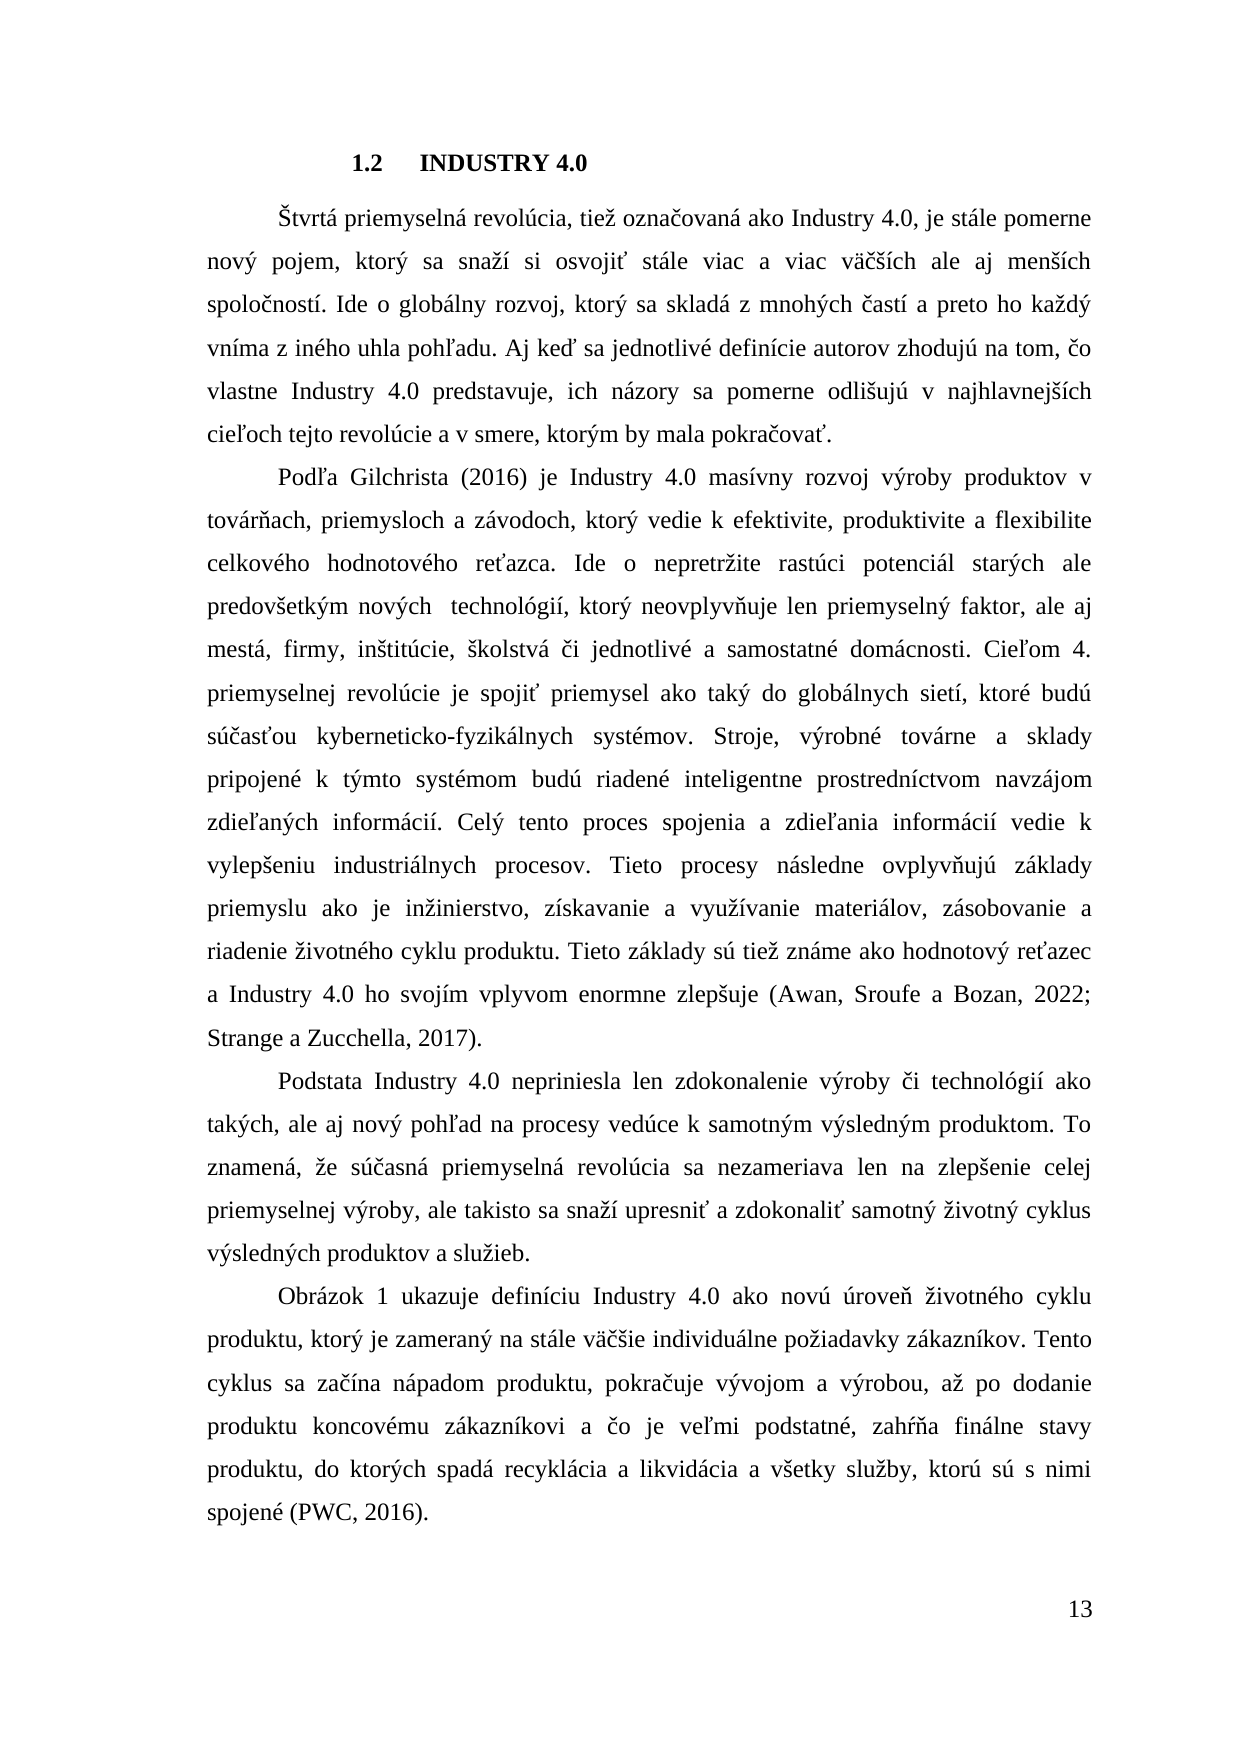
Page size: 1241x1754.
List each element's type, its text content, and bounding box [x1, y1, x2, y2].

list Podstata Industry 4.0 nepriniesla len zdokonalenie výroby či technológií ako takých, ale aj nový pohľad na procesy vedúce k samotným výsledným produktom. To znamená, že súčasná priemyselná revolúcia sa nezameriava len na zlepšenie celej priemyselnej výroby, ale takisto sa snaží upresniť a zdokonaliť samotný životný cyklus výsledných produktov a služieb. [207, 1066, 1092, 1267]
subtitle 1.2 Industry 4.0 [281, 148, 1092, 176]
list Podľa Gilchrista (2016) je Industry 4.0 masívny rozvoj výroby produktov v továrňach, priemysloch a závodoch, ktorý vedie k efektivite, produktivite a flexibilite celkového hodnotového reťazca. Ide o nepretržite rastúci potenciál starých ale predovšetkým nových technológií, ktorý neovplyvňuje len priemyselný faktor, ale aj mestá, firmy, inštitúcie, školstvá či jednotlivé a samostatné domácnosti. Cieľom 4. priemyselnej revolúcie je spojiť priemysel ako taký do globálnych sietí, ktoré budú súčasťou kyberneticko-fyzikálnych systémov. Stroje, výrobné továrne a sklady pripojené k týmto systémom budú riadené inteligentne prostredníctvom navzájom zdieľaných informácií. Celý tento proces spojenia a zdieľania informácií vedie k vylepšeniu industriálnych procesov. Tieto procesy následne ovplyvňujú základy priemyslu ako je inžinierstvo, získavanie a využívanie materiálov, zásobovanie a riadenie životného cyklu produktu. Tieto základy sú tiež známe ako hodnotový reťazec a Industry 4.0 ho svojím vplyvom enormne zlepšuje (Awan, Sroufe a Bozan, 2022; Strange a Zucchella, 2017). [207, 462, 1092, 1051]
list Obrázok 1 ukazuje definíciu Industry 4.0 ako novú úroveň životného cyklu produktu, ktorý je zameraný na stále väčšie individuálne požiadavky zákazníkov. Tento cyklus sa začína nápadom produktu, pokračuje vývojom a výrobou, až po dodanie produktu koncovému zákazníkovi a čo je veľmi podstatné, zahŕňa finálne stavy produktu, do ktorých spadá recyklácia a likvidácia a všetky služby, ktorú sú s nimi spojené (PWC, 2016). [207, 1281, 1092, 1526]
list Štvrtá priemyselná revolúcia, tiež označovaná ako Industry 4.0, je stále pomerne nový pojem, ktorý sa snaží si osvojiť stále viac a viac väčších ale aj menších spoločností. Ide o globálny rozvoj, ktorý sa skladá z mnohých častí a preto ho každý vníma z iného uhla pohľadu. Aj keď sa jednotlivé definície autorov zhodujú na tom, čo vlastne Industry 4.0 predstavuje, ich názory sa pomerne odlišujú v najhlavnejších cieľoch tejto revolúcie a v smere, ktorým by mala pokračovať. [207, 203, 1092, 448]
